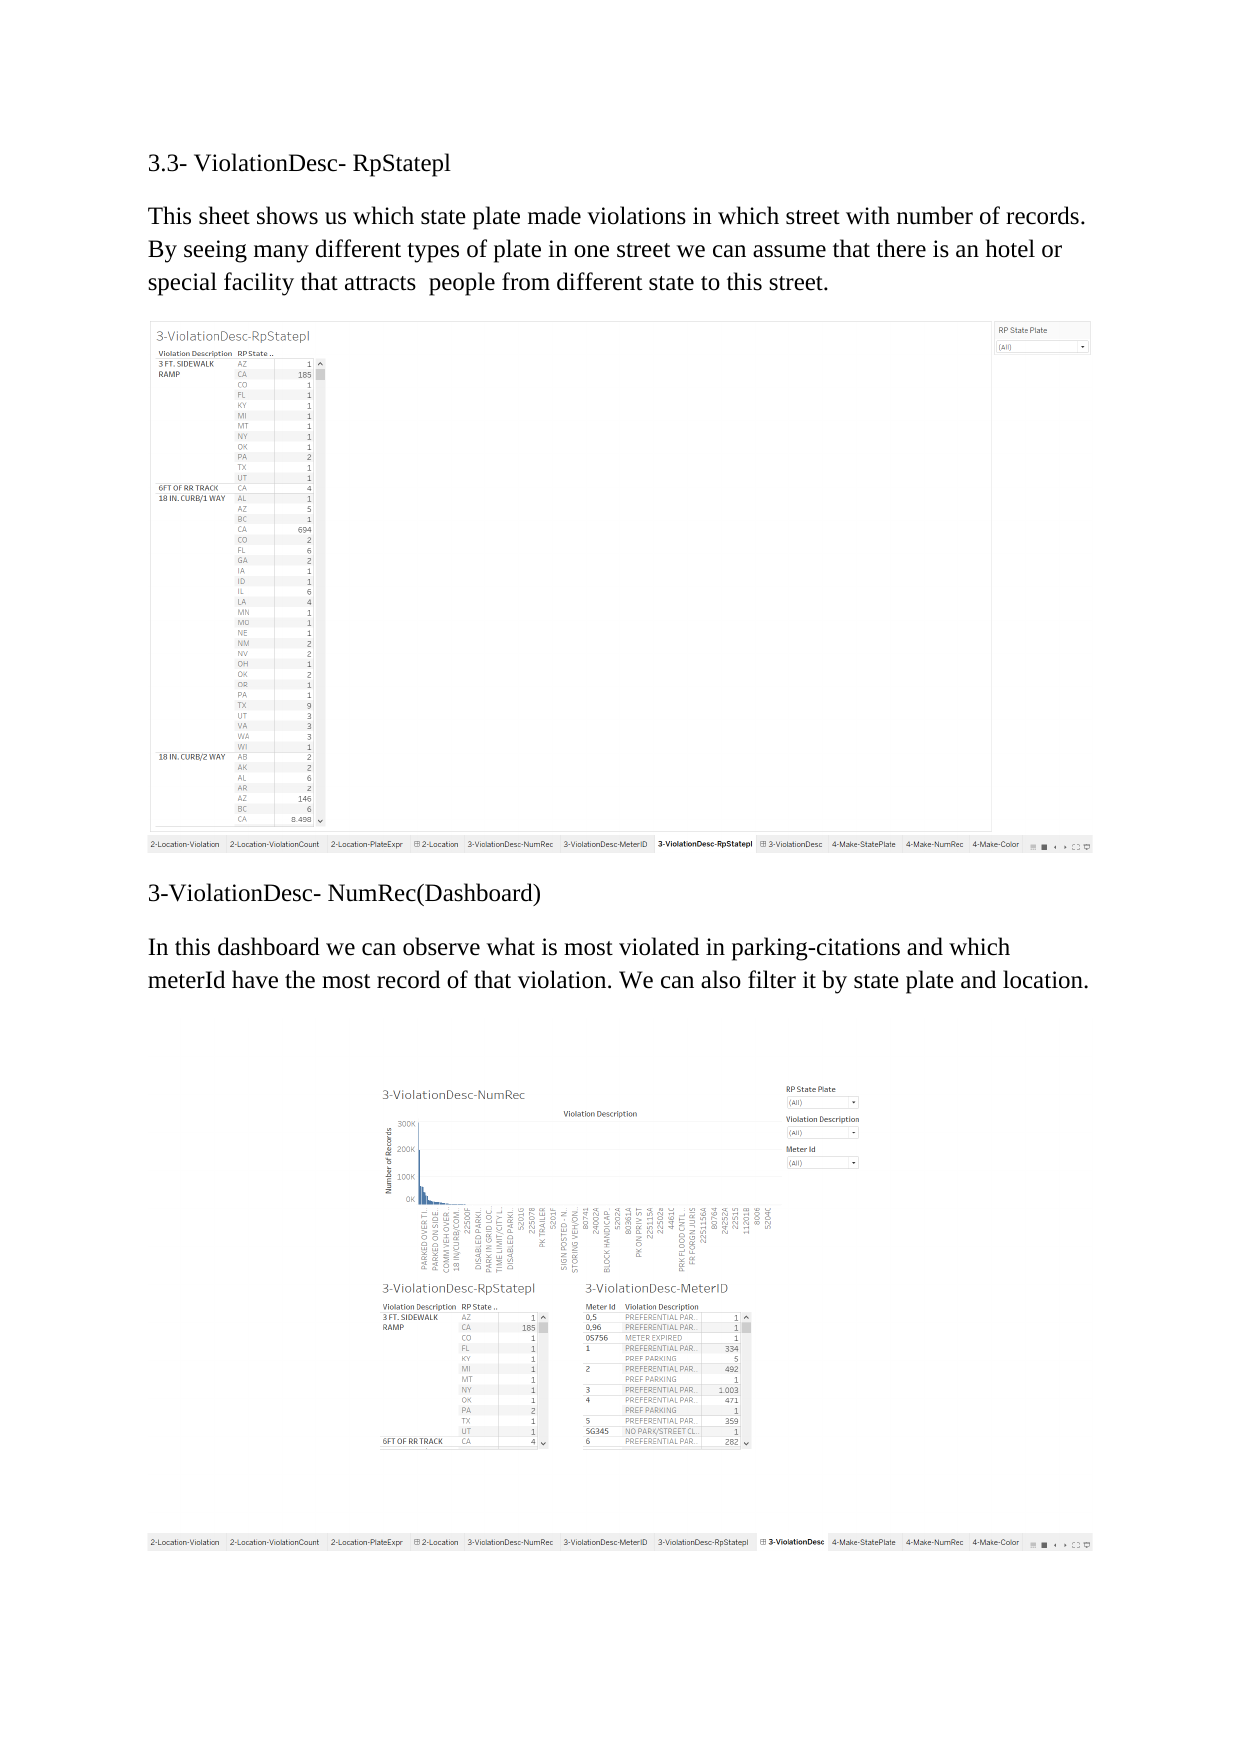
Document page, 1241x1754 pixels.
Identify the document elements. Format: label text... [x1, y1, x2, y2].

text This sheet shows us which state plate made violations in which street with number of records. By seeing many different types of plate in one street we can assume that there is an hotel or special facility that attracts people from different state to this street. [148, 201, 1093, 296]
picture [147, 1018, 1093, 1551]
picture [147, 321, 1093, 853]
text 3.3- ViolationDesc- RpStatepl [148, 148, 1093, 176]
text 3-ViolationDesc- NumRec(Dashboard) [148, 878, 1093, 907]
text In this dashboard we can observe what is most violated in parking-citations and which meterId have the most record of that violation. We can also filter it by state plate and location. [148, 932, 1093, 993]
